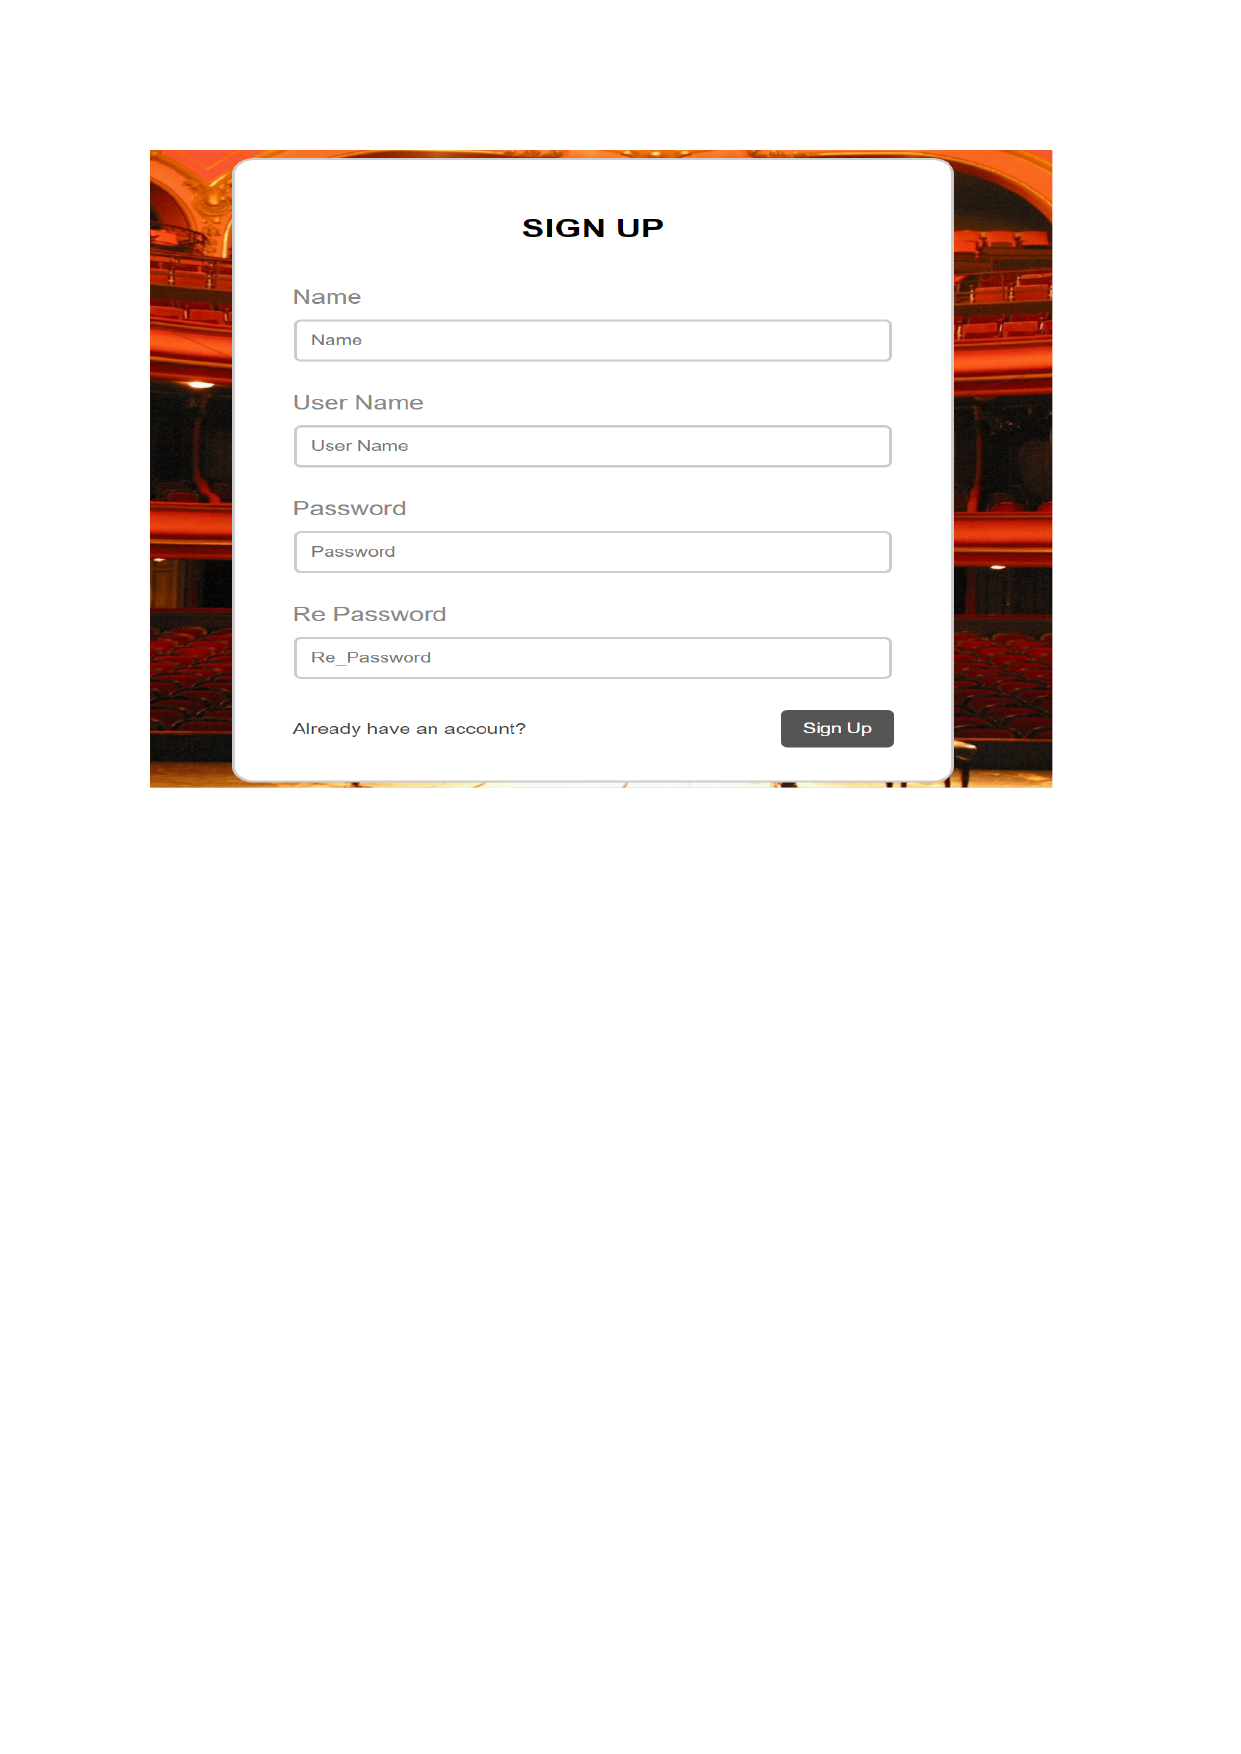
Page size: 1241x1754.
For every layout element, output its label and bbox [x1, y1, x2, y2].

picture [150, 150, 1053, 788]
